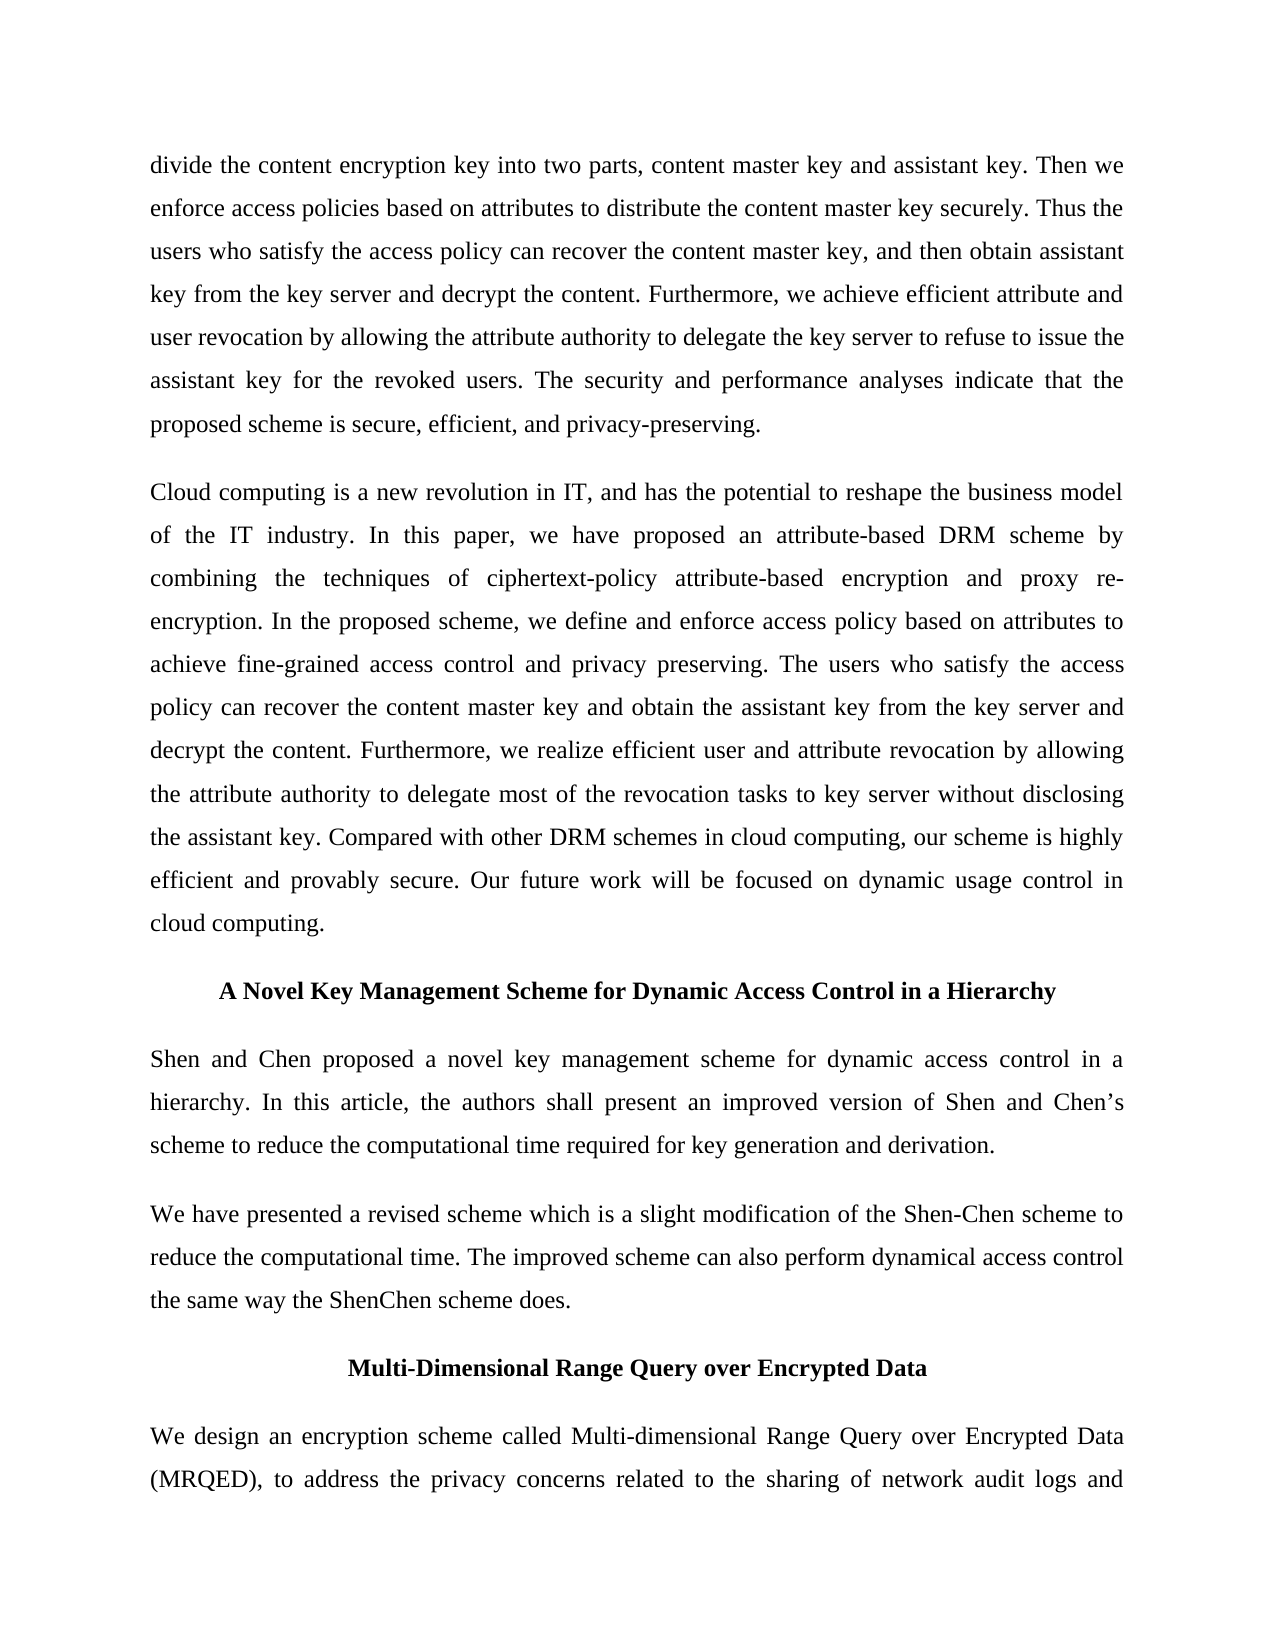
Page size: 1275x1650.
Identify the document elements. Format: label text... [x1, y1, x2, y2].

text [150, 150, 1125, 437]
text A Novel Key Management Scheme for Dynamic Access Control in a Hierarchy [150, 976, 1125, 1005]
text Shen and Chen proposed a novel key management scheme for dynamic access control in a hierarchy. In this article, the authors shall present an improved version of Shen and Chen’s scheme to reduce the computational time required for key generation and derivation. [150, 1044, 1125, 1159]
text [150, 1421, 1125, 1493]
text Multi-Dimensional Range Query over Encrypted Data [150, 1353, 1125, 1382]
text We have presented a revised scheme which is a slight modification of the Shen-Chen scheme to reduce the computational time. The improved scheme can also perform dynamical access control the same way the ShenChen scheme does. [150, 1199, 1125, 1314]
text Cloud computing is a new revolution in IT, and has the potential to reshape the business model of the IT industry. In this paper, we have proposed an attribute-based DRM scheme by combining the techniques of ciphertext-policy attribute-based encryption and proxy re-encryption. In the proposed scheme, we define and enforce access policy based on attributes to achieve fine-grained access control and privacy preserving. The users who satisfy the access policy can recover the content master key and obtain the assistant key from the key server and decrypt the content. Furthermore, we realize efficient user and attribute revocation by allowing the attribute authority to delegate most of the revocation tasks to key server without disclosing the assistant key. Compared with other DRM schemes in cloud computing, our scheme is highly efficient and provably secure. Our future work will be focused on dynamic usage control in cloud computing. [150, 477, 1125, 937]
